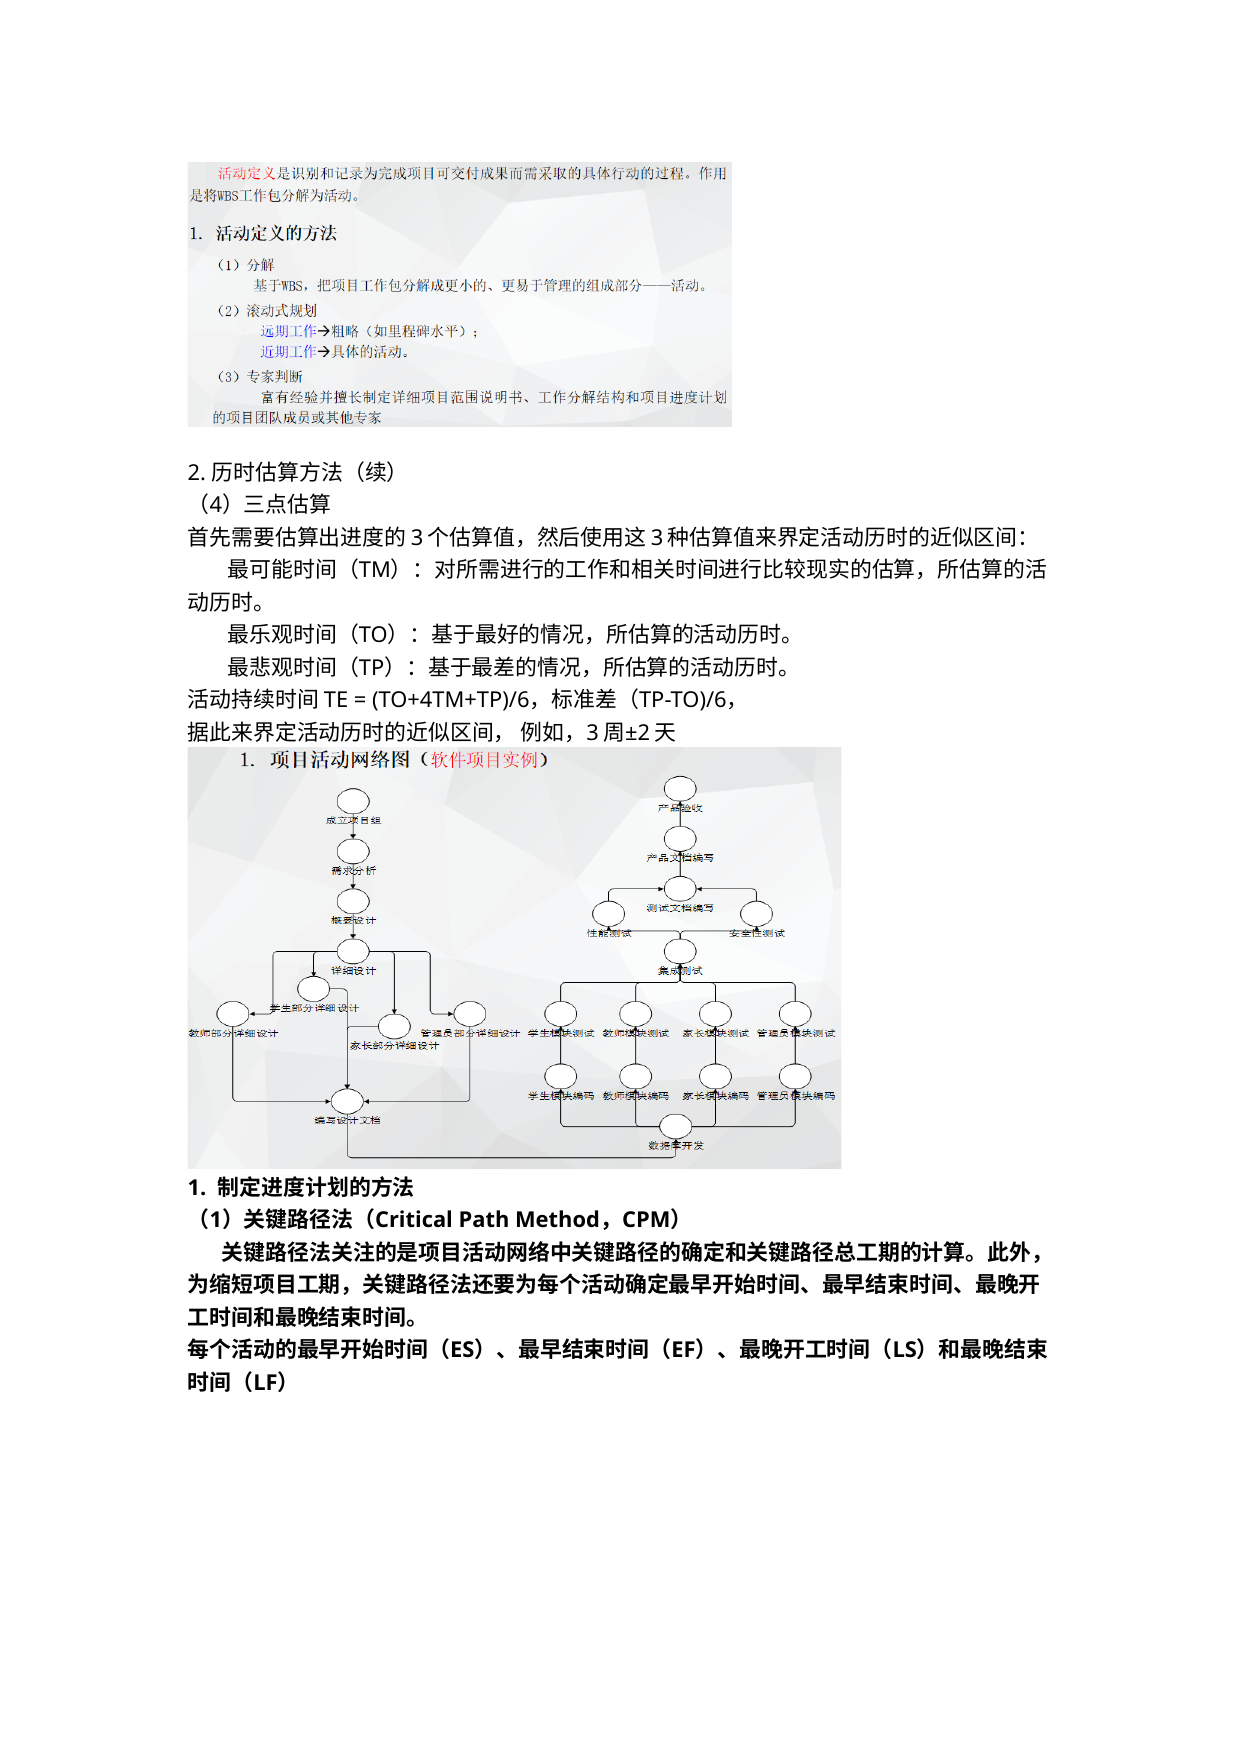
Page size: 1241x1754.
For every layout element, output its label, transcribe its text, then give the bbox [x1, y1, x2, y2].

picture [187, 747, 842, 1169]
text 活动持续时间 TE = (TO+4TM+TP)/6，标准差（TP-TO)/6， [187, 682, 1053, 714]
text 据此来界定活动历时的近似区间， 例如，3周±2天 [187, 714, 1053, 747]
text 最乐观时间（TO）：基于最好的情况，所估算的活动历时。 [187, 617, 1053, 649]
text 每个活动的最早开始时间（ES）、最早结束时间（EF）、最晚开工时间（LS）和最晚结束时间（LF） [187, 1332, 1053, 1397]
text 1. 制定进度计划的方法 [187, 1169, 1053, 1202]
text 2. 历时估算方法（续） [187, 454, 1053, 487]
text 首先需要估算出进度的3个估算值，然后使用这3种估算值来界定活动历时的近似区间： [187, 519, 1053, 552]
picture [187, 162, 732, 427]
text （1）关键路径法（Critical Path Method，CPM） [187, 1202, 1053, 1234]
text 最可能时间（TM）：对所需进行的工作和相关时间进行比较现实的估算，所估算的活动历时。 [187, 552, 1053, 617]
text 关键路径法关注的是项目活动网络中关键路径的确定和关键路径总工期的计算。此外，为缩短项目工期，关键路径法还要为每个活动确定最早开始时间、最早结束时间、最晚开工时间和最晚结束时间。 [187, 1234, 1053, 1332]
text （4）三点估算 [187, 487, 1053, 519]
text 最悲观时间（TP）：基于最差的情况，所估算的活动历时。 [187, 649, 1053, 682]
